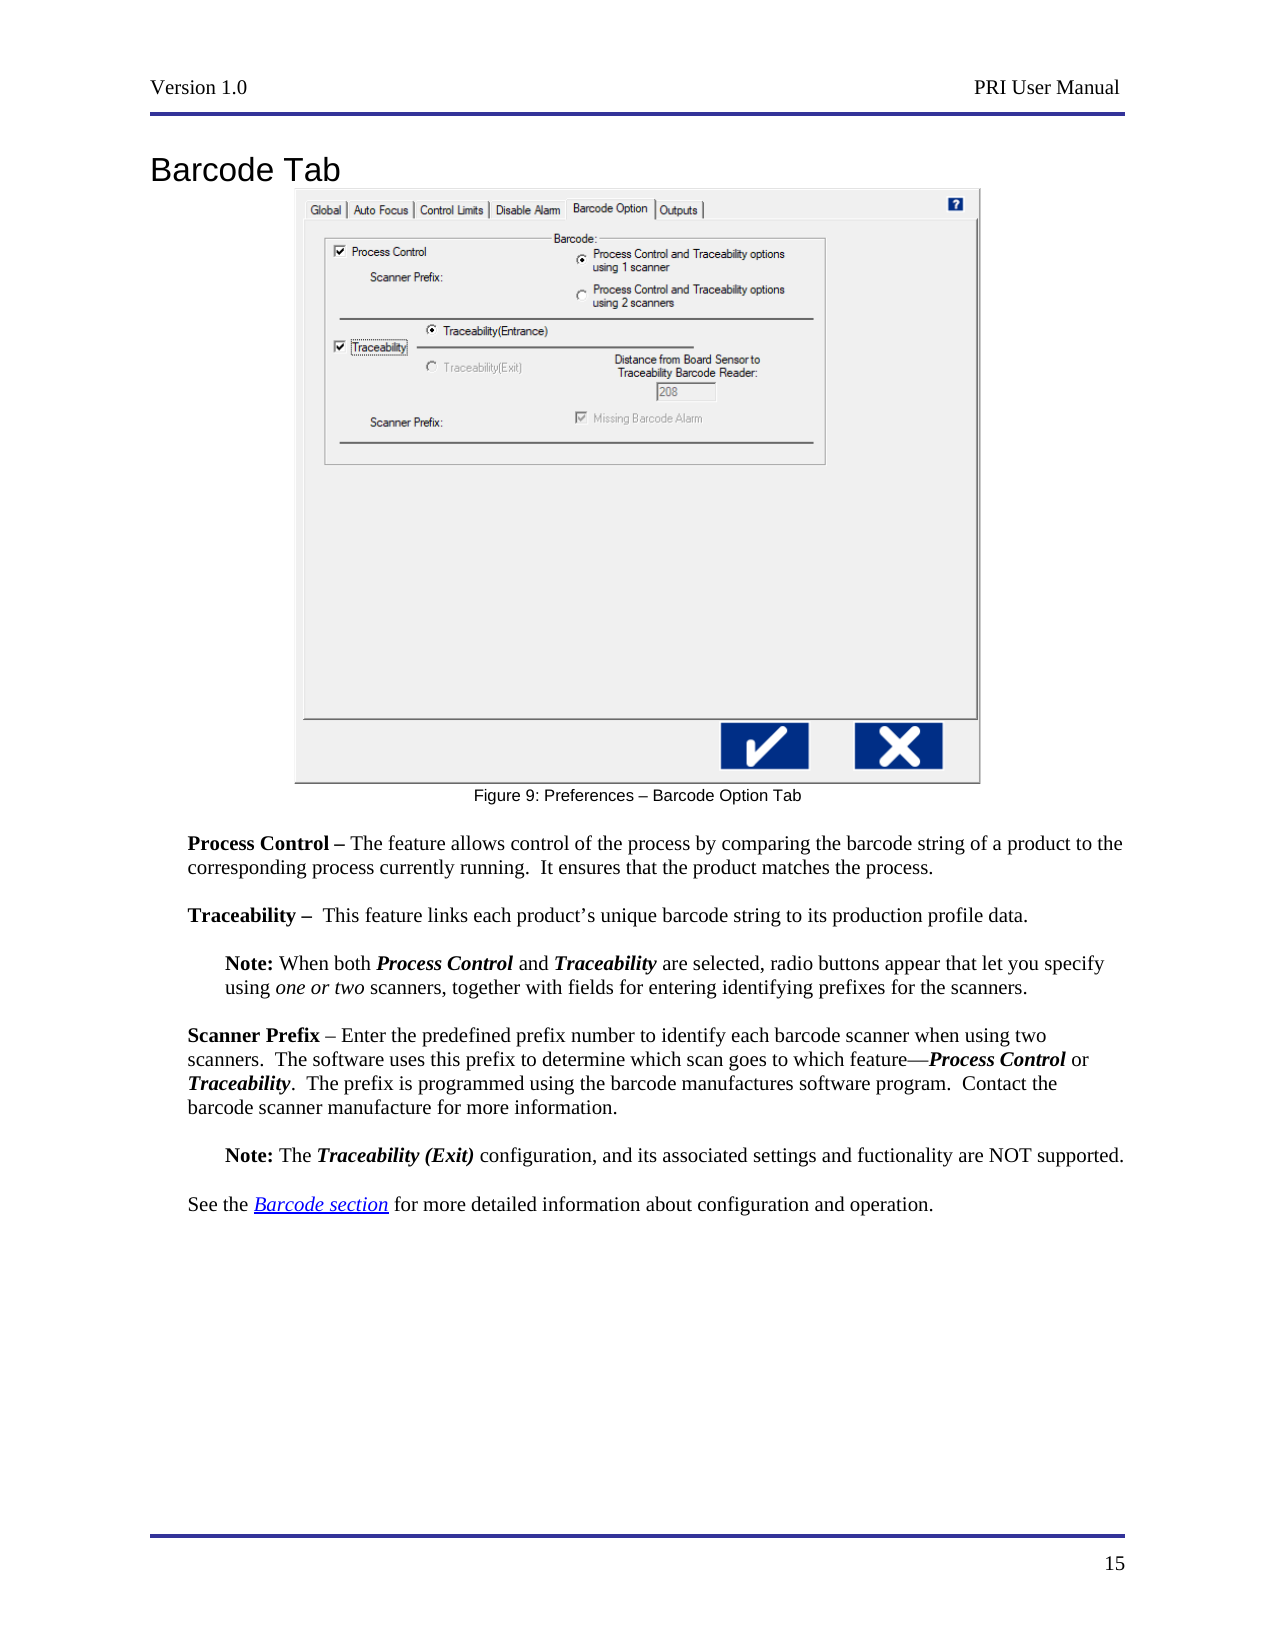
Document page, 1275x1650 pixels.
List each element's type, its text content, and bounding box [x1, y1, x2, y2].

picture [294, 188, 981, 784]
text Traceability – This feature links each product’s unique barcode string to its production profile data. [187, 903, 1125, 927]
text See the Barcode section for more detailed information about configuration and operation. [187, 1192, 1125, 1216]
subtitle Barcode Tab [150, 150, 1125, 188]
text Scanner Prefix – Enter the predefined prefix number to identify each barcode scanner when using two scanners. The software uses this prefix to determine which scan goes to which feature—Process Control or Traceability. The prefix is programmed using the barcode manufactures software program. Contact the barcode scanner manufacture for more information. [187, 1023, 1125, 1119]
text Figure 9: Preferences – Barcode Option Tab [150, 785, 1125, 804]
text Note: When both Process Control and Traceability are selected, radio buttons appear that let you specify using one or two scanners, together with fields for entering identifying prefixes for the scanners. [225, 951, 1125, 999]
text Process Control – The feature allows control of the process by comparing the barcode string of a product to the corresponding process currently running. It ensures that the product matches the process. [187, 831, 1125, 879]
text Note: The Traceability (Exit) configuration, and its associated settings and fuctionality are NOT supported. [187, 1143, 1125, 1167]
